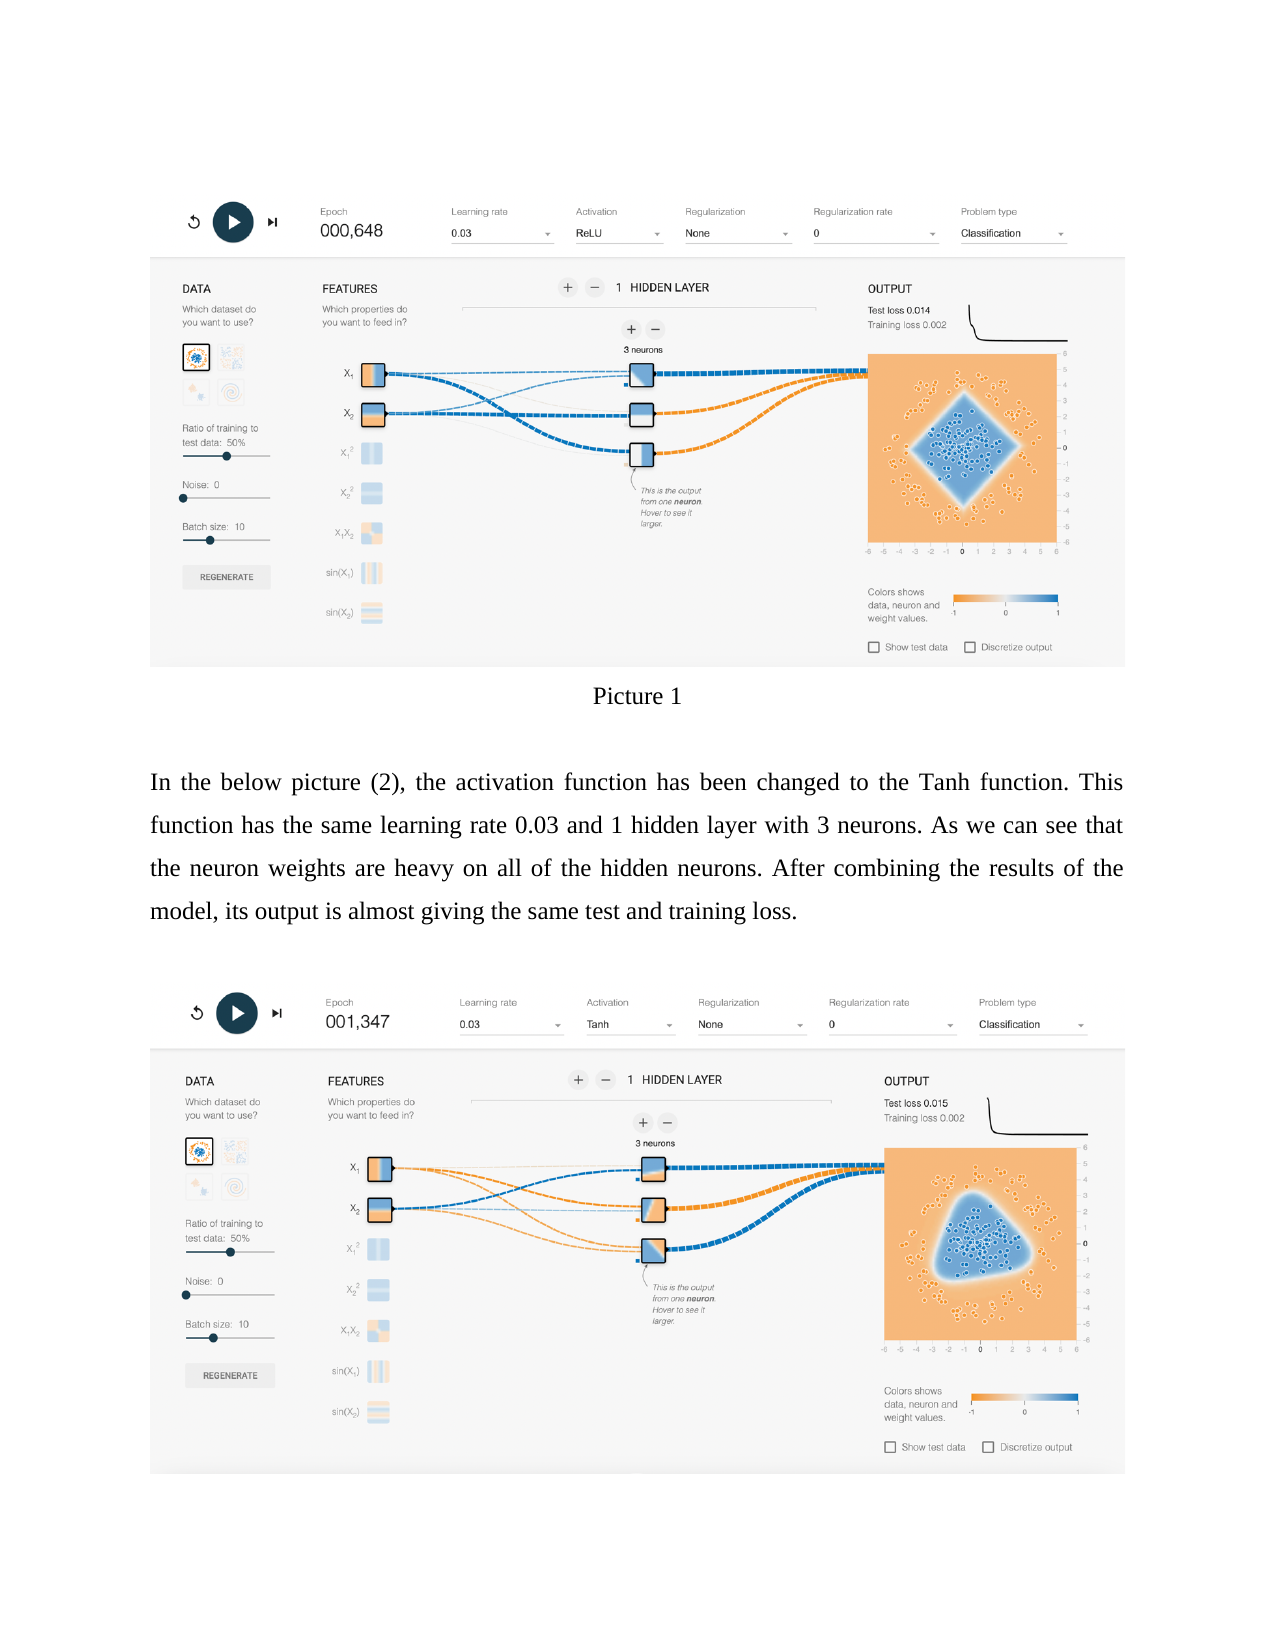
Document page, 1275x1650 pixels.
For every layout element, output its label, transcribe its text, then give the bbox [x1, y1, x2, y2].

picture [150, 982, 1125, 1474]
picture [150, 193, 1125, 667]
text Picture 1 [150, 681, 1125, 709]
text In the below picture (2), the activation function has been changed to the Tanh function. This function has the same learning rate 0.03 and 1 hidden layer with 3 neurons. As we can see that the neuron weights are heavy on all of the hidden neurons. After combining the results of the model, its output is almost giving the same test and training loss. [150, 767, 1125, 925]
